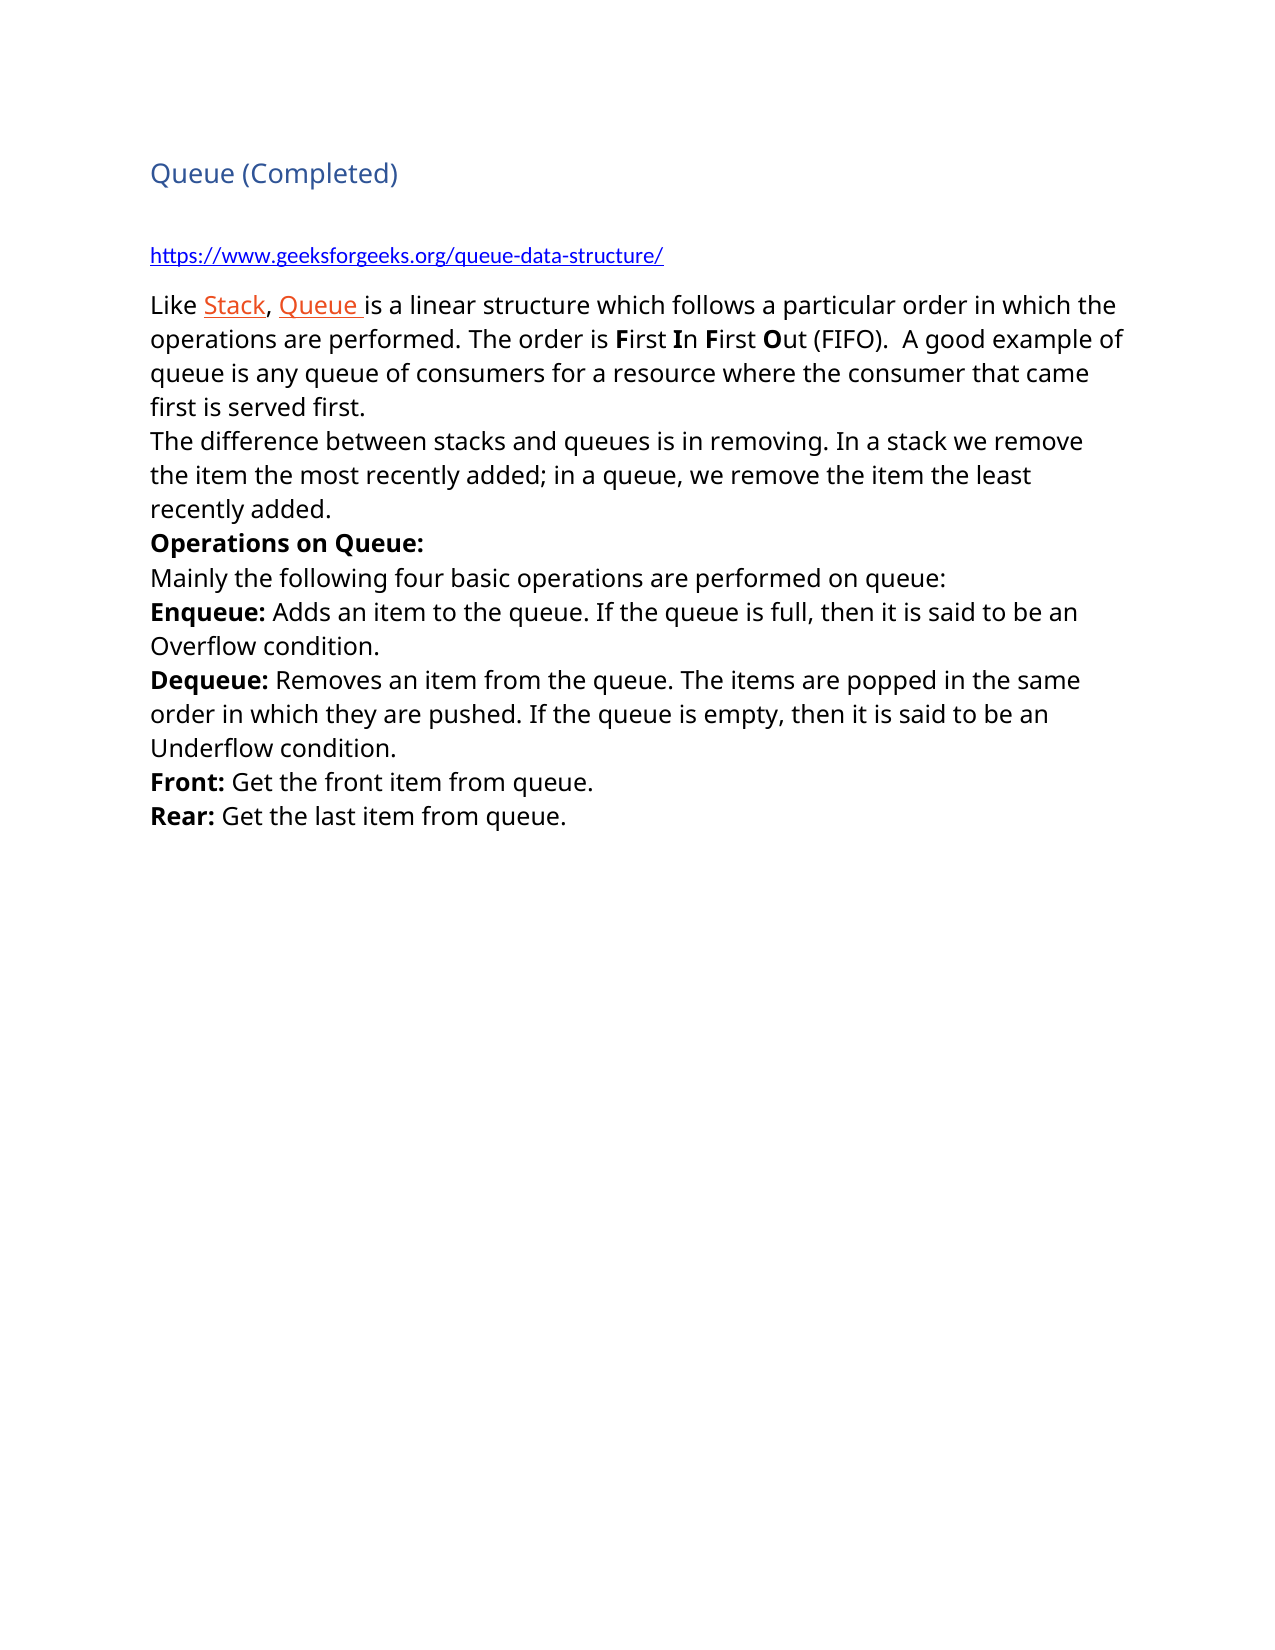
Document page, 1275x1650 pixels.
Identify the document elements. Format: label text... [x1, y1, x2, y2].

text Operations on Queue: Mainly the following four basic operations are performed on queue: [150, 526, 1125, 594]
text https://www.geeksforgeeks.org/queue-data-structure/ [150, 241, 1125, 269]
text Like Stack, Queue is a linear structure which follows a particular order in which the operations are performed. The order is First In First Out (FIFO). A good example of queue is any queue of consumers for a resource where the consumer that came first is served first. The difference between stacks and queues is in removing. In a stack we remove the item the most recently added; in a queue, we remove the item the least recently added. [150, 288, 1125, 526]
text Enqueue: Adds an item to the queue. If the queue is full, then it is said to be an Overflow condition. Dequeue: Removes an item from the queue. The items are popped in the same order in which they are pushed. If the queue is empty, then it is said to be an Underflow condition. Front: Get the front item from queue. Rear: Get the last item from queue. [150, 594, 1125, 833]
subtitle Queue (Completed) [150, 154, 1125, 191]
